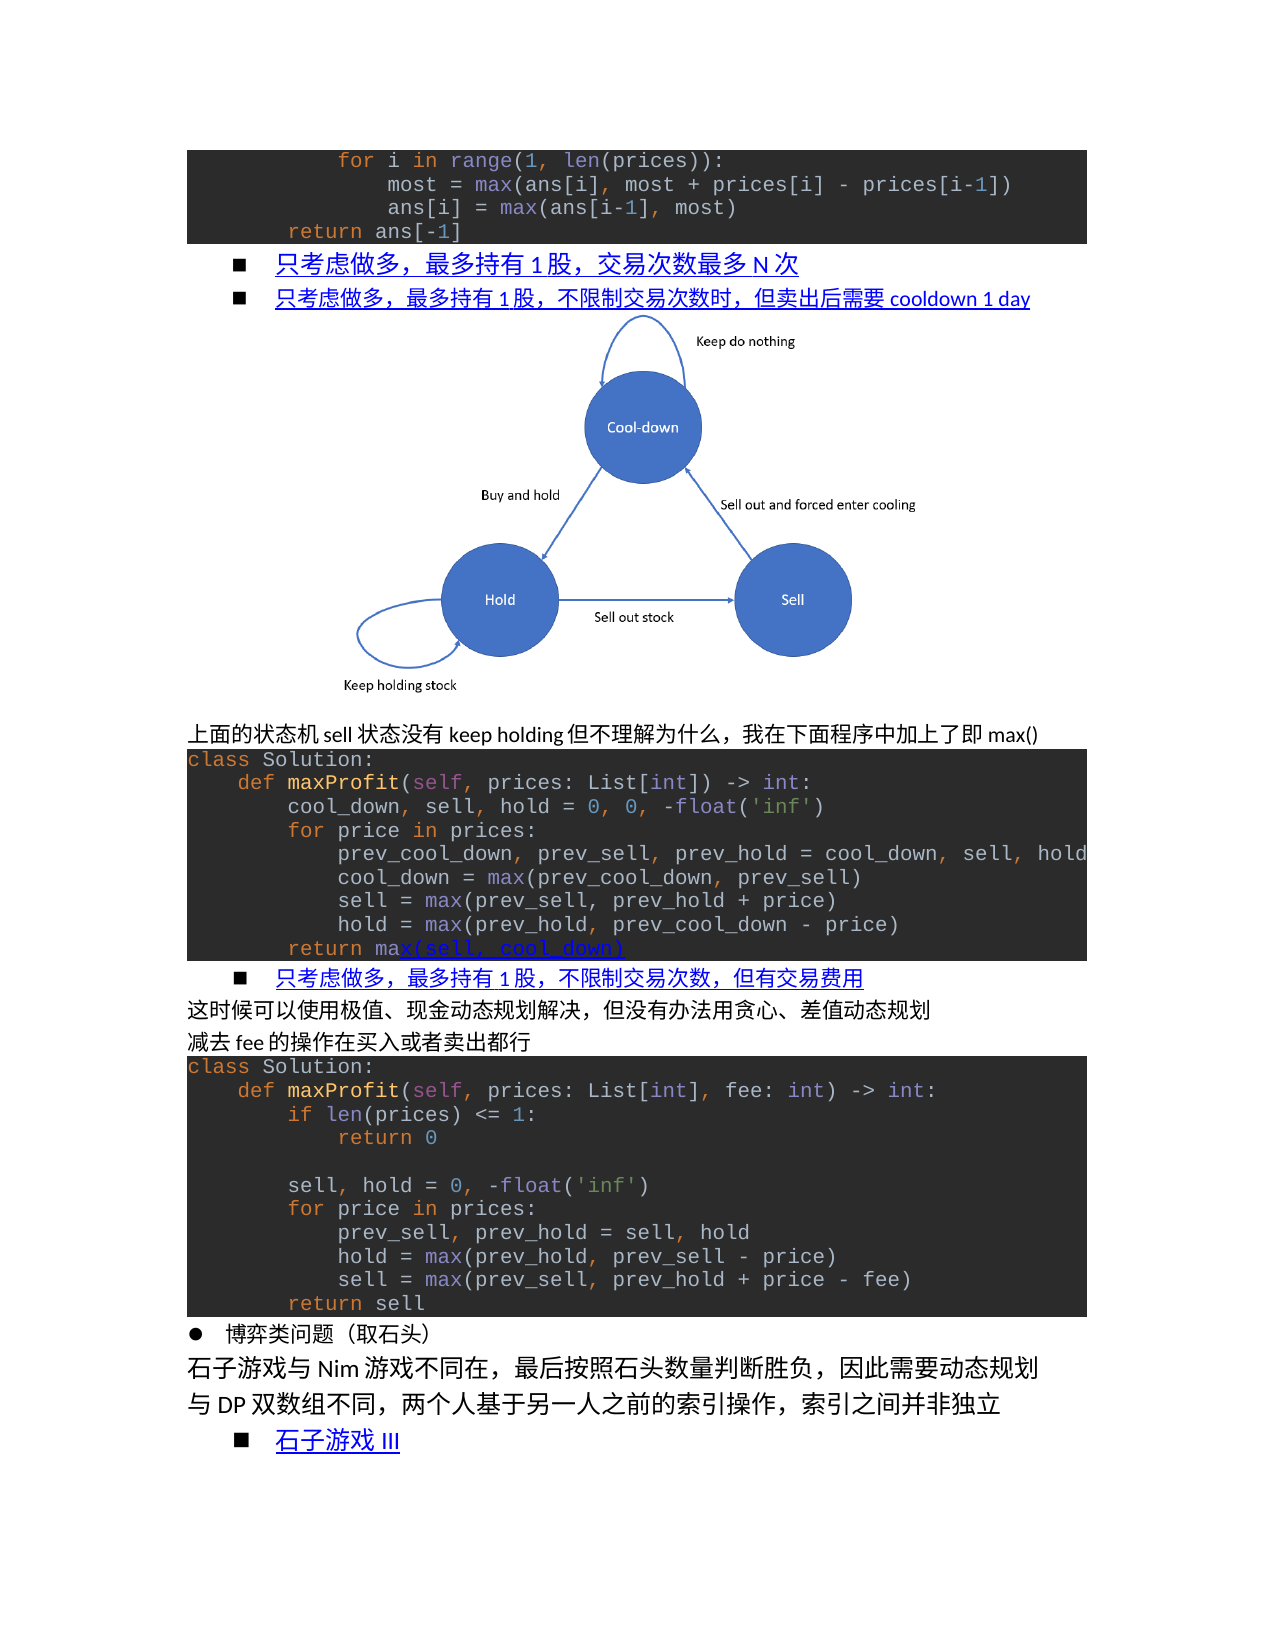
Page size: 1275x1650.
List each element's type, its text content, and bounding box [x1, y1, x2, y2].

list 只考虑做多，最多持有1股，不限制交易次数时，但卖出后需要cooldown 1 day [231, 281, 1087, 312]
list 只考虑做多，最多持有1股，不限制交易次数，但有交易费用 [232, 961, 1087, 993]
list 石子游戏 III [232, 1421, 1087, 1457]
list 博弈类问题（取石头） [187, 1317, 1087, 1348]
list 只考虑做多，最多持有1股，交易次数最多N次 [231, 244, 1087, 281]
text class Solution: def maxProfit(self, prices: List[int], fee: int) -> int: if len(prices) <= 1: return 0 sell, hold = 0, -float('inf') for price in prices: prev_sell, prev_hold = sell, hold hold = max(prev_hold, prev_sell - price) sell = max(prev_sell, prev_hold + price - fee) return sell [187, 1056, 1087, 1317]
text 上面的状态机sell状态没有keep holding但不理解为什么，我在下面程序中加上了即max() [187, 717, 1087, 749]
picture [321, 312, 954, 717]
text 这时候可以使用极值、现金动态规划解决，但没有办法用贪心、差值动态规划 [187, 993, 1087, 1025]
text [187, 150, 1087, 244]
text 与DP双数组不同，两个人基于另一人之前的索引操作，索引之间并非独立 [187, 1384, 1087, 1421]
text 石子游戏与Nim游戏不同在，最后按照石头数量判断胜负，因此需要动态规划 [187, 1348, 1087, 1384]
text 减去fee的操作在买入或者卖出都行 [187, 1025, 1087, 1056]
text class Solution: def maxProfit(self, prices: List[int]) -> int: cool_down, sell, hold = 0, 0, -float('inf') for price in prices: prev_cool_down, prev_sell, prev_hold = cool_down, sell, hold cool_down = max(prev_cool_down, prev_sell) sell = max(prev_sell, prev_hold + price) hold = max(prev_hold, prev_cool_down - price) return max(sell, cool_down) [187, 749, 1087, 961]
